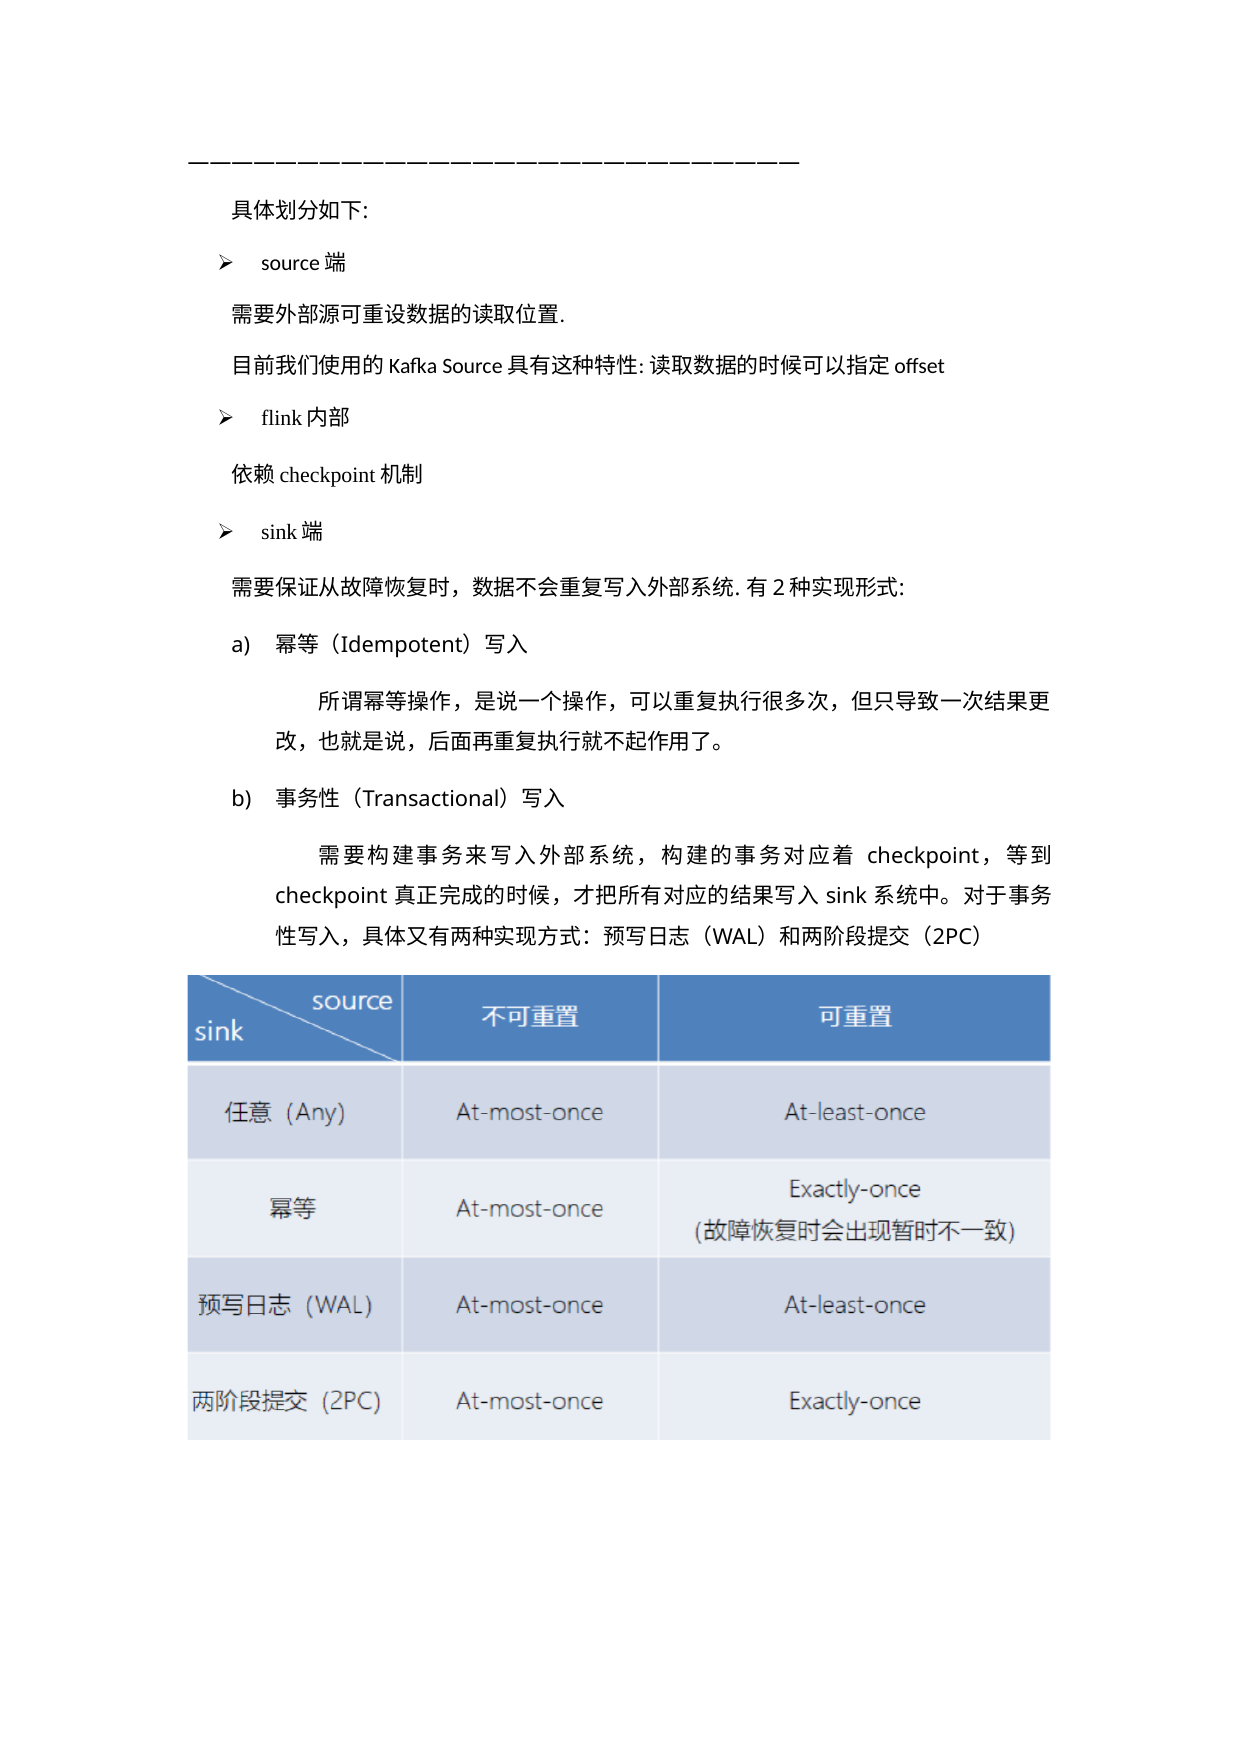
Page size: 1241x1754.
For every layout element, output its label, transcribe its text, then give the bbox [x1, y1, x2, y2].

list 幂等（Idempotent）写入 [231, 627, 1053, 659]
text 依赖checkpoint机制 [231, 457, 1053, 489]
list flink内部 [217, 400, 1053, 432]
list 事务性（Transactional）写入 [231, 781, 1053, 813]
picture [187, 975, 1053, 1440]
text 具体划分如下: [187, 192, 1053, 225]
text 所谓幂等操作，是说一个操作，可以重复执行很多次，但只导致一次结果更改，也就是说，后面再重复执行就不起作用了。 [275, 683, 1053, 756]
text 目前我们使用的Kafka Source具有这种特性: 读取数据的时候可以指定offset [231, 348, 1053, 381]
text 需要保证从故障恢复时，数据不会重复写入外部系统. 有2种实现形式: [231, 570, 1053, 602]
text 需要外部源可重设数据的读取位置. [231, 296, 1053, 329]
list source端 [217, 244, 1053, 277]
text 需要构建事务来写入外部系统，构建的事务对应着 checkpoint，等到 checkpoint 真正完成的时候，才把所有对应的结果写入 sink 系统中。对于事务性写入，具体又有两种实现方式：预写日志（WAL）和两阶段提交（2PC） [275, 837, 1053, 951]
list sink端 [217, 513, 1053, 546]
